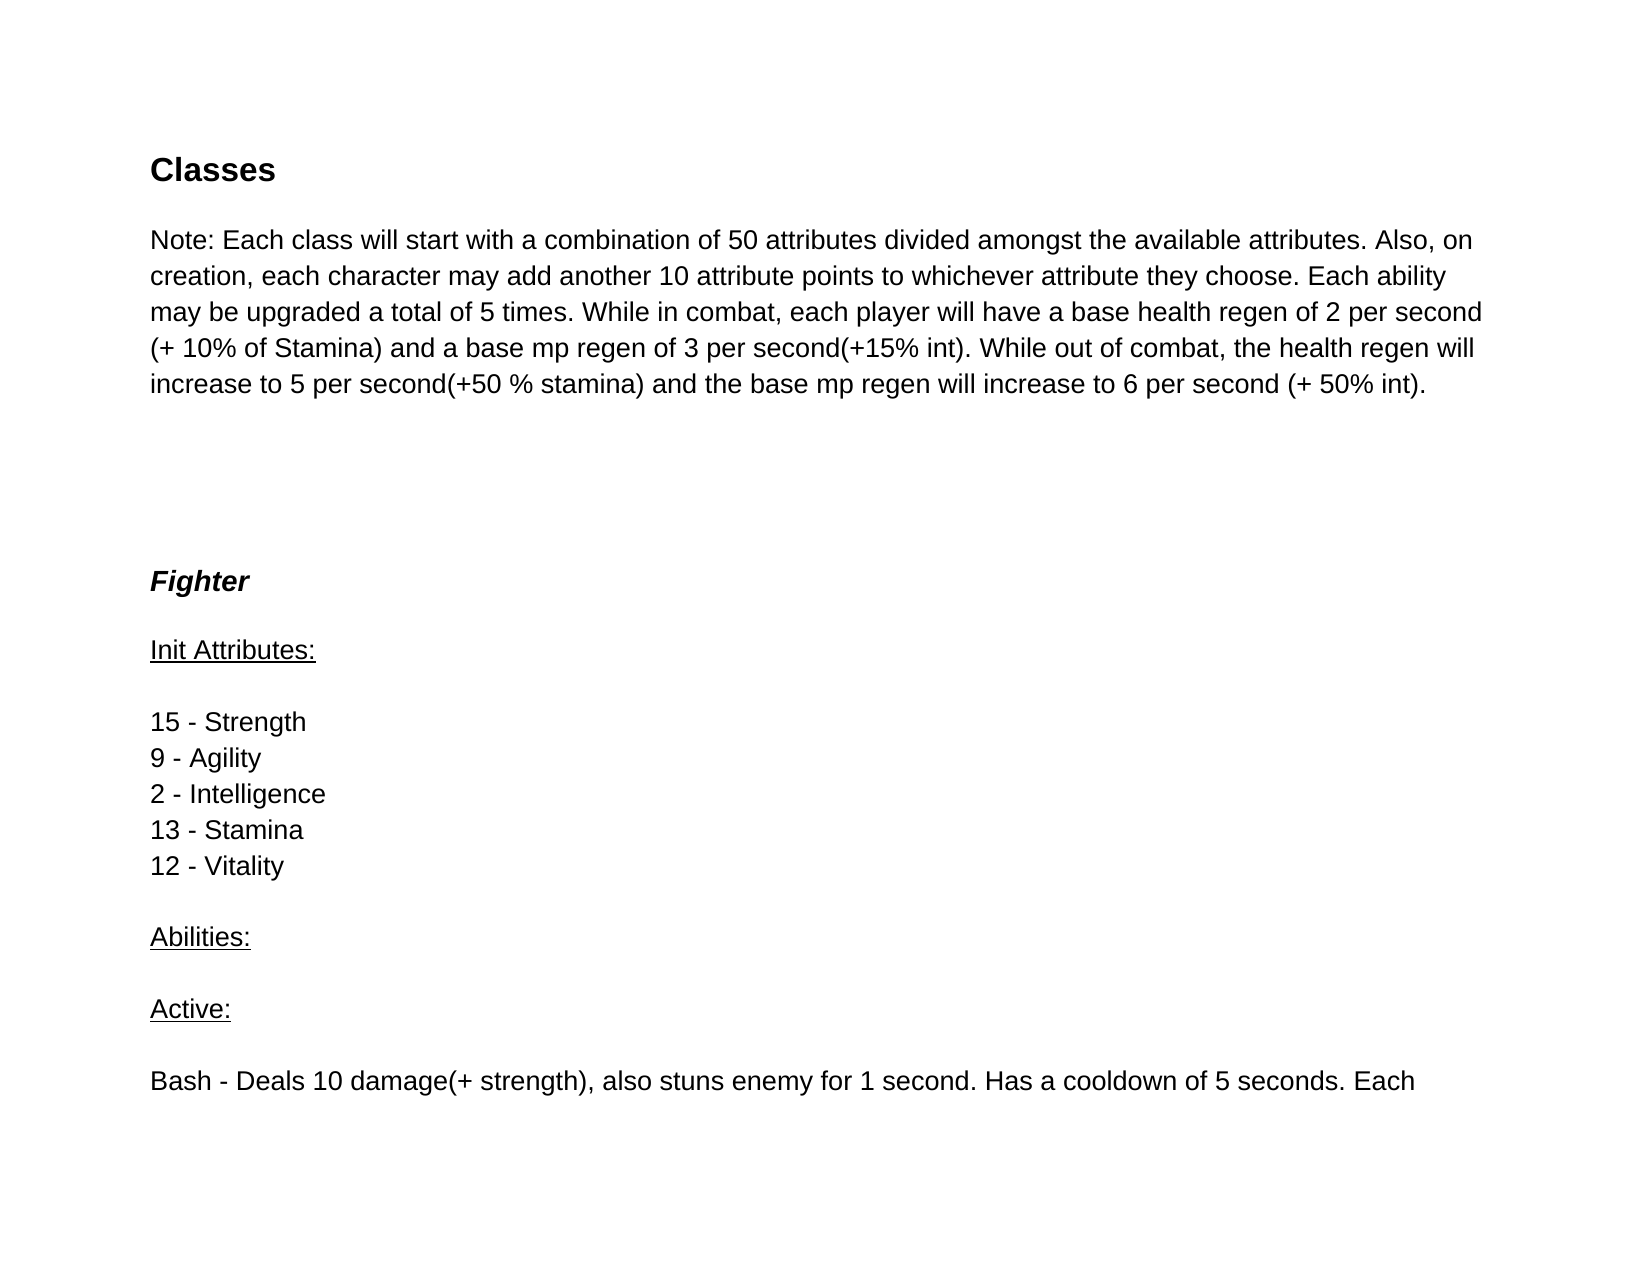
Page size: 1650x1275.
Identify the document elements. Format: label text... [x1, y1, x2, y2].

text 13 - Stamina [150, 814, 1500, 845]
text Abilities: [150, 921, 1500, 953]
text Active: [150, 993, 1500, 1024]
text 15 - Strength [150, 706, 1500, 737]
subtitle Classes [150, 150, 1500, 188]
text 9 - Agility [150, 742, 1500, 773]
text 12 - Vitality [150, 849, 1500, 881]
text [150, 1065, 1500, 1096]
text Init Attributes: [150, 634, 1500, 665]
text 2 - Intelligence [150, 778, 1500, 809]
subtitle Fighter [150, 564, 1500, 598]
text Note: Each class will start with a combination of 50 attributes divided amongst the available attributes. Also, on creation, each character may add another 10 attribute points to whichever attribute they choose. Each ability may be upgraded a total of 5 times. While in combat, each player will have a base health regen of 2 per second (+ 10% of Stamina) and a base mp regen of 3 per second(+15% int). While out of combat, the health regen will increase to 5 per second(+50 % stamina) and the base mp regen will increase to 6 per second (+ 50% int). [150, 224, 1500, 399]
